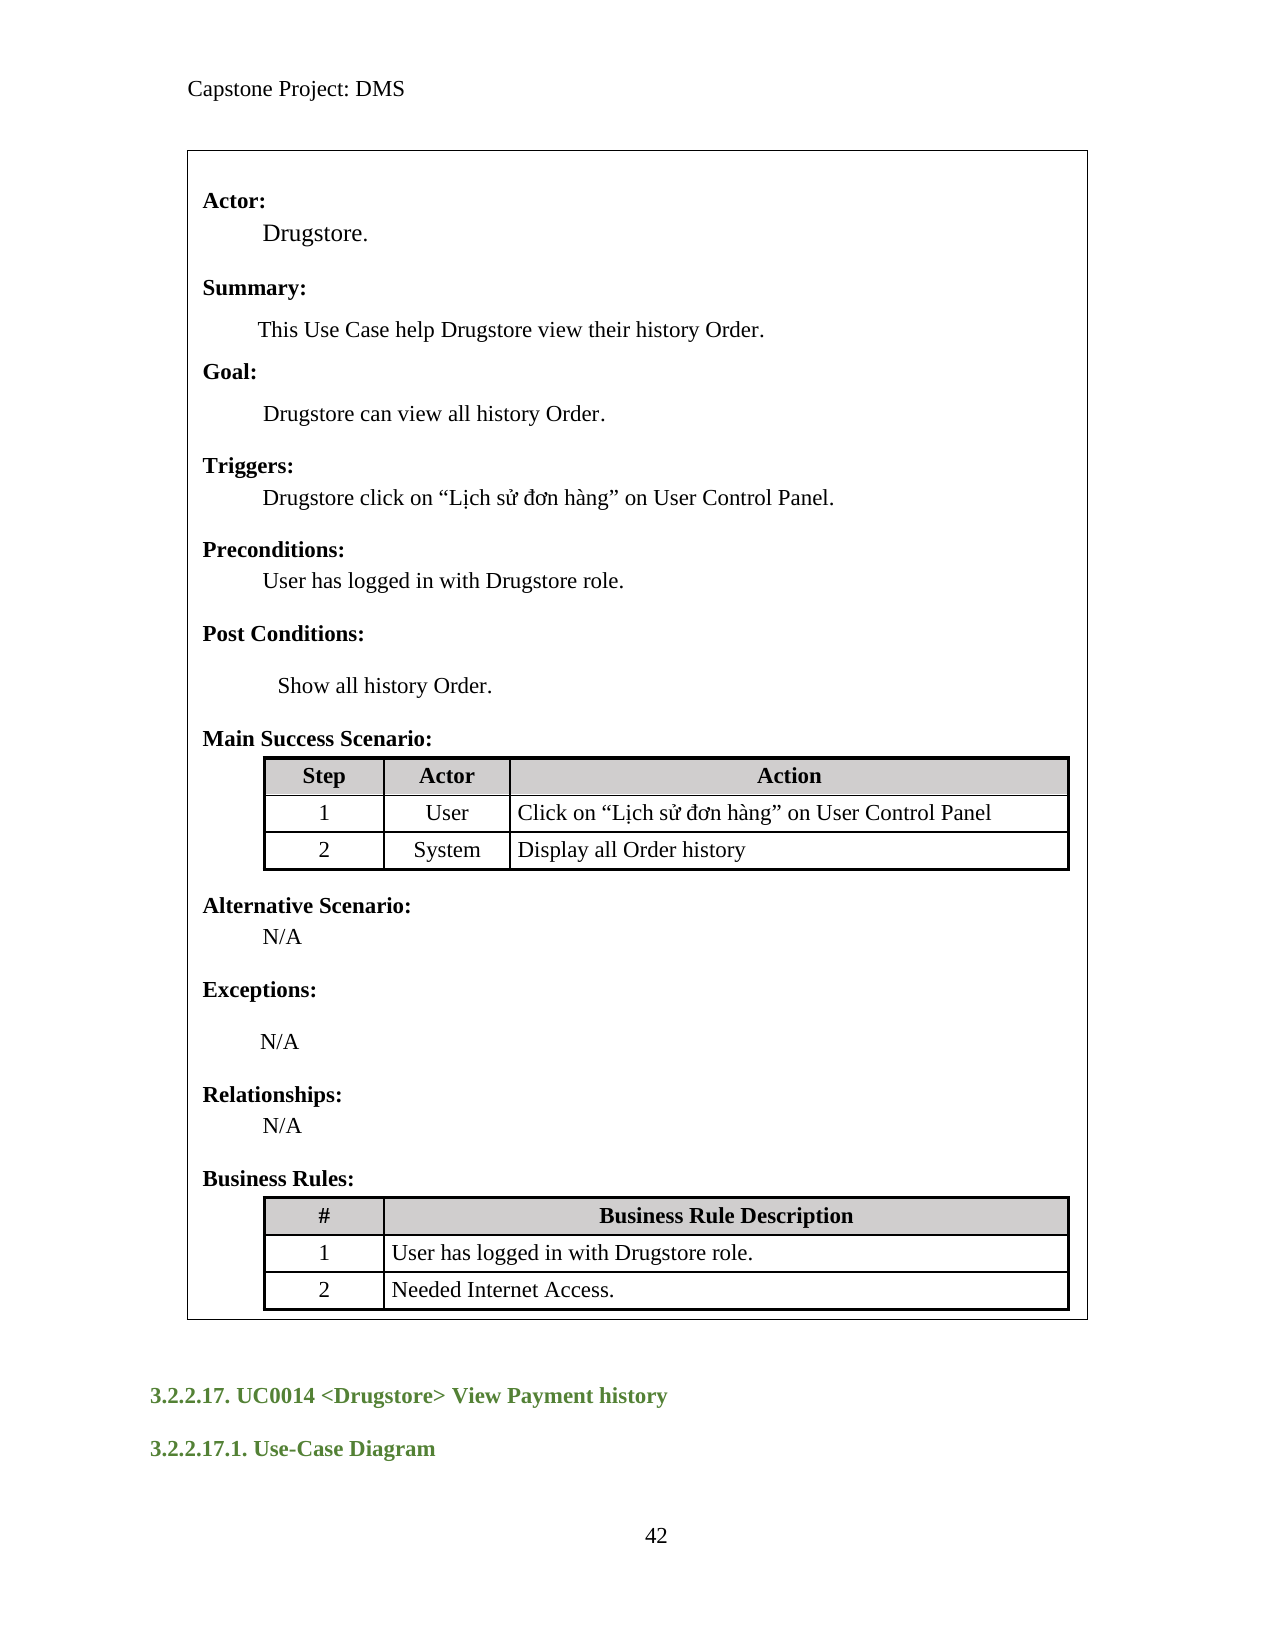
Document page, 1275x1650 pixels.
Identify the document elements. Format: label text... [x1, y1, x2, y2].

subtitle Use-Case Diagram [150, 1435, 1125, 1461]
subtitle UC0014 <Drugstore> View Payment history [150, 1382, 1125, 1409]
table_cell Actor: Drugstore. Summary: This Use Case help Drugstore view their history Order. Goal: Drugstore can view all history Order. Triggers: Drugstore click on “Lịch sử đơn hàng” on User Control Panel. Preconditions: User has logged in with Drugstore role. Post Conditions: Show all history Order. Main Success Scenario: Alternative Scenario: N/A Exceptions: N/A Relationships: N/A Business Rules: [188, 151, 1087, 1318]
